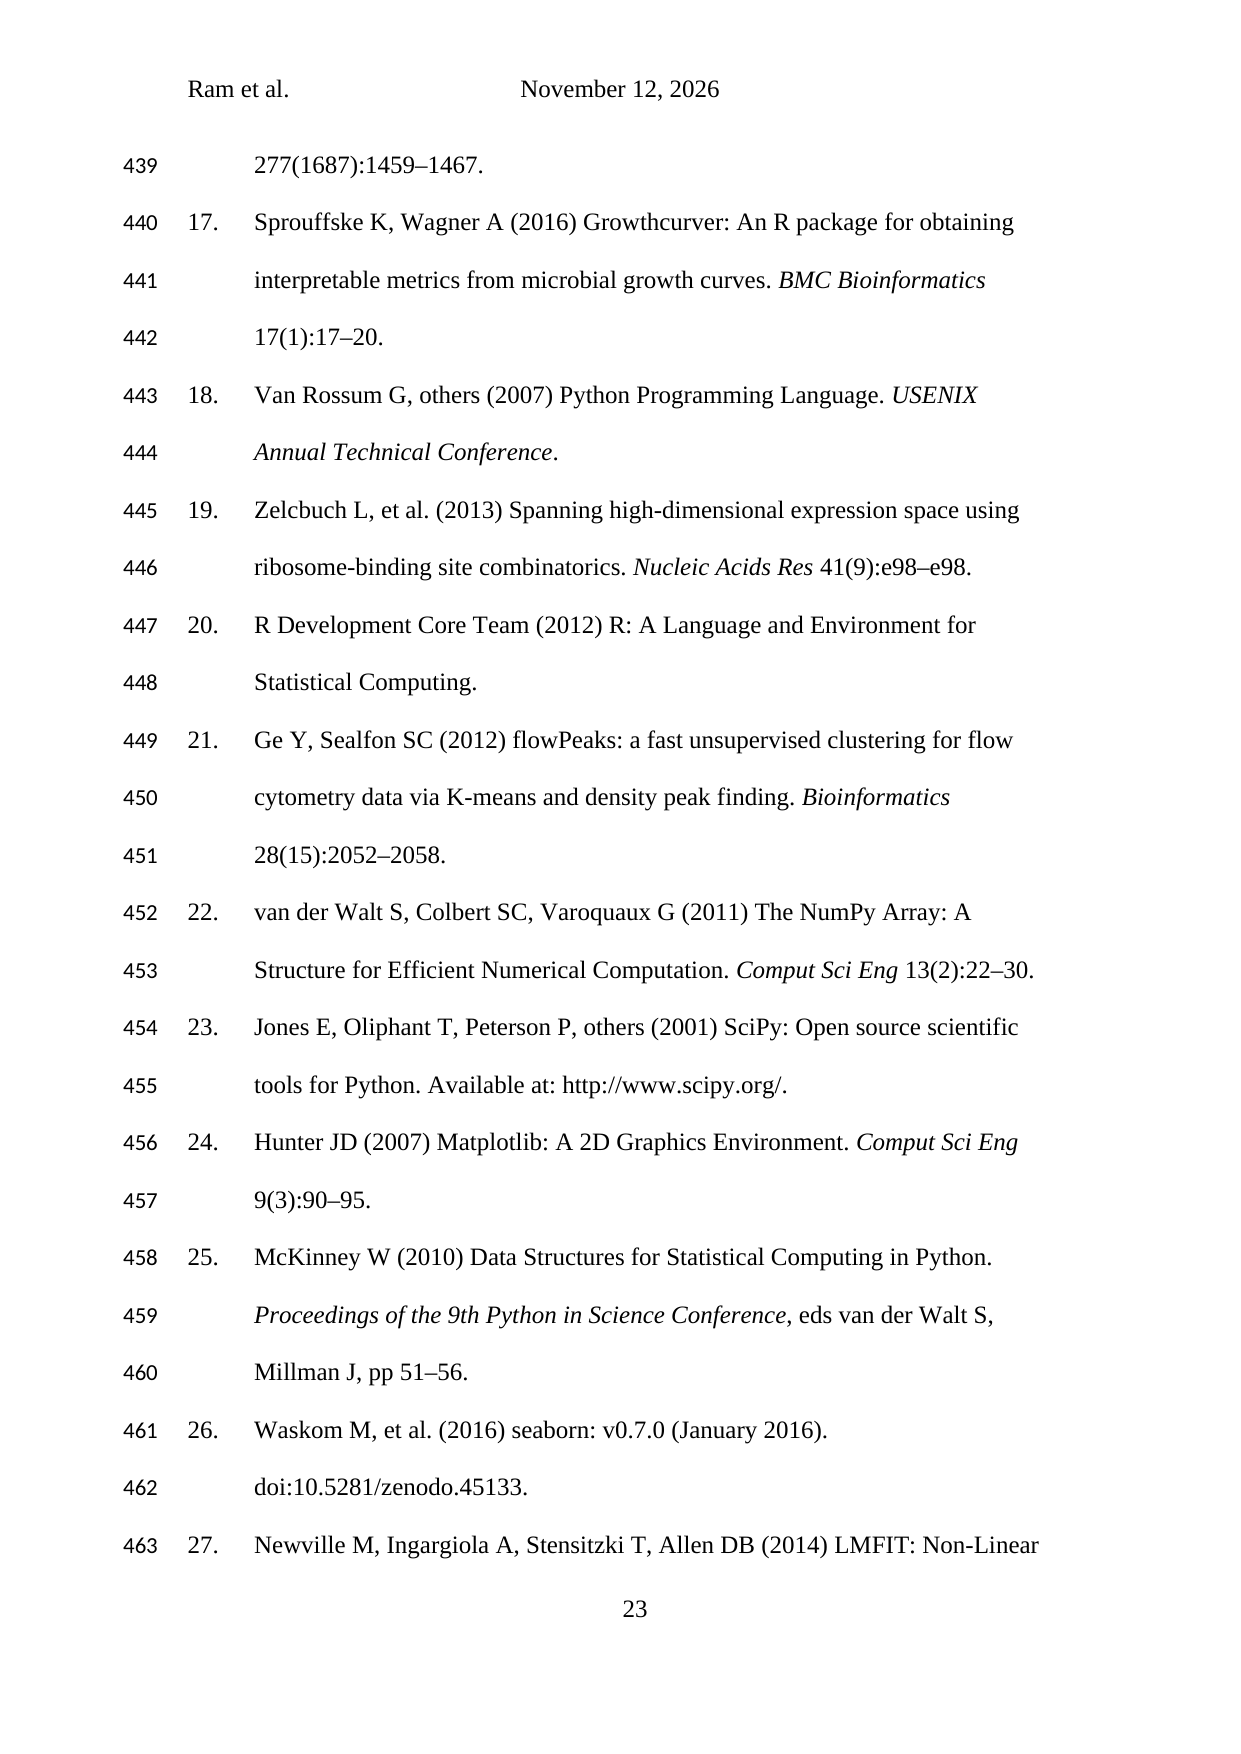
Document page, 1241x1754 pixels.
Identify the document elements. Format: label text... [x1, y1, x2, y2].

text 23. Jones E, Oliphant T, Peterson P, others (2001) SciPy: Open source scientific tools for Python. Available at: http://www.scipy.org/. [187, 1012, 1053, 1099]
text 18. Van Rossum G, others (2007) Python Programming Language. USENIX Annual Technical Conference. [187, 380, 1053, 466]
text 17. Sprouffske K, Wagner A (2016) Growthcurver: An R package for obtaining interpretable metrics from microbial growth curves. BMC Bioinformatics 17(1):17–20. [187, 207, 1053, 351]
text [187, 1530, 1053, 1559]
text 19. Zelcbuch L, et al. (2013) Spanning high-dimensional expression space using ribosome-binding site combinatorics. Nucleic Acids Res 41(9):e98–e98. [187, 495, 1053, 581]
text 22. van der Walt S, Colbert SC, Varoquaux G (2011) The NumPy Array: A Structure for Efficient Numerical Computation. Comput Sci Eng 13(2):22–30. [187, 897, 1053, 984]
text 21. Ge Y, Sealfon SC (2012) flowPeaks: a fast unsupervised clustering for flow cytometry data via K-means and density peak finding. Bioinformatics 28(15):2052–2058. [187, 725, 1053, 869]
text 24. Hunter JD (2007) Matplotlib: A 2D Graphics Environment. Comput Sci Eng 9(3):90–95. [187, 1127, 1053, 1214]
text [187, 150, 1053, 179]
text 25. McKinney W (2010) Data Structures for Statistical Computing in Python. Proceedings of the 9th Python in Science Conference, eds van der Walt S, Millman J, pp 51–56. [187, 1242, 1053, 1386]
text 26. Waskom M, et al. (2016) seaborn: v0.7.0 (January 2016). doi:10.5281/zenodo.45133. [187, 1415, 1053, 1501]
text 20. R Development Core Team (2012) R: A Language and Environment for Statistical Computing. [187, 610, 1053, 696]
